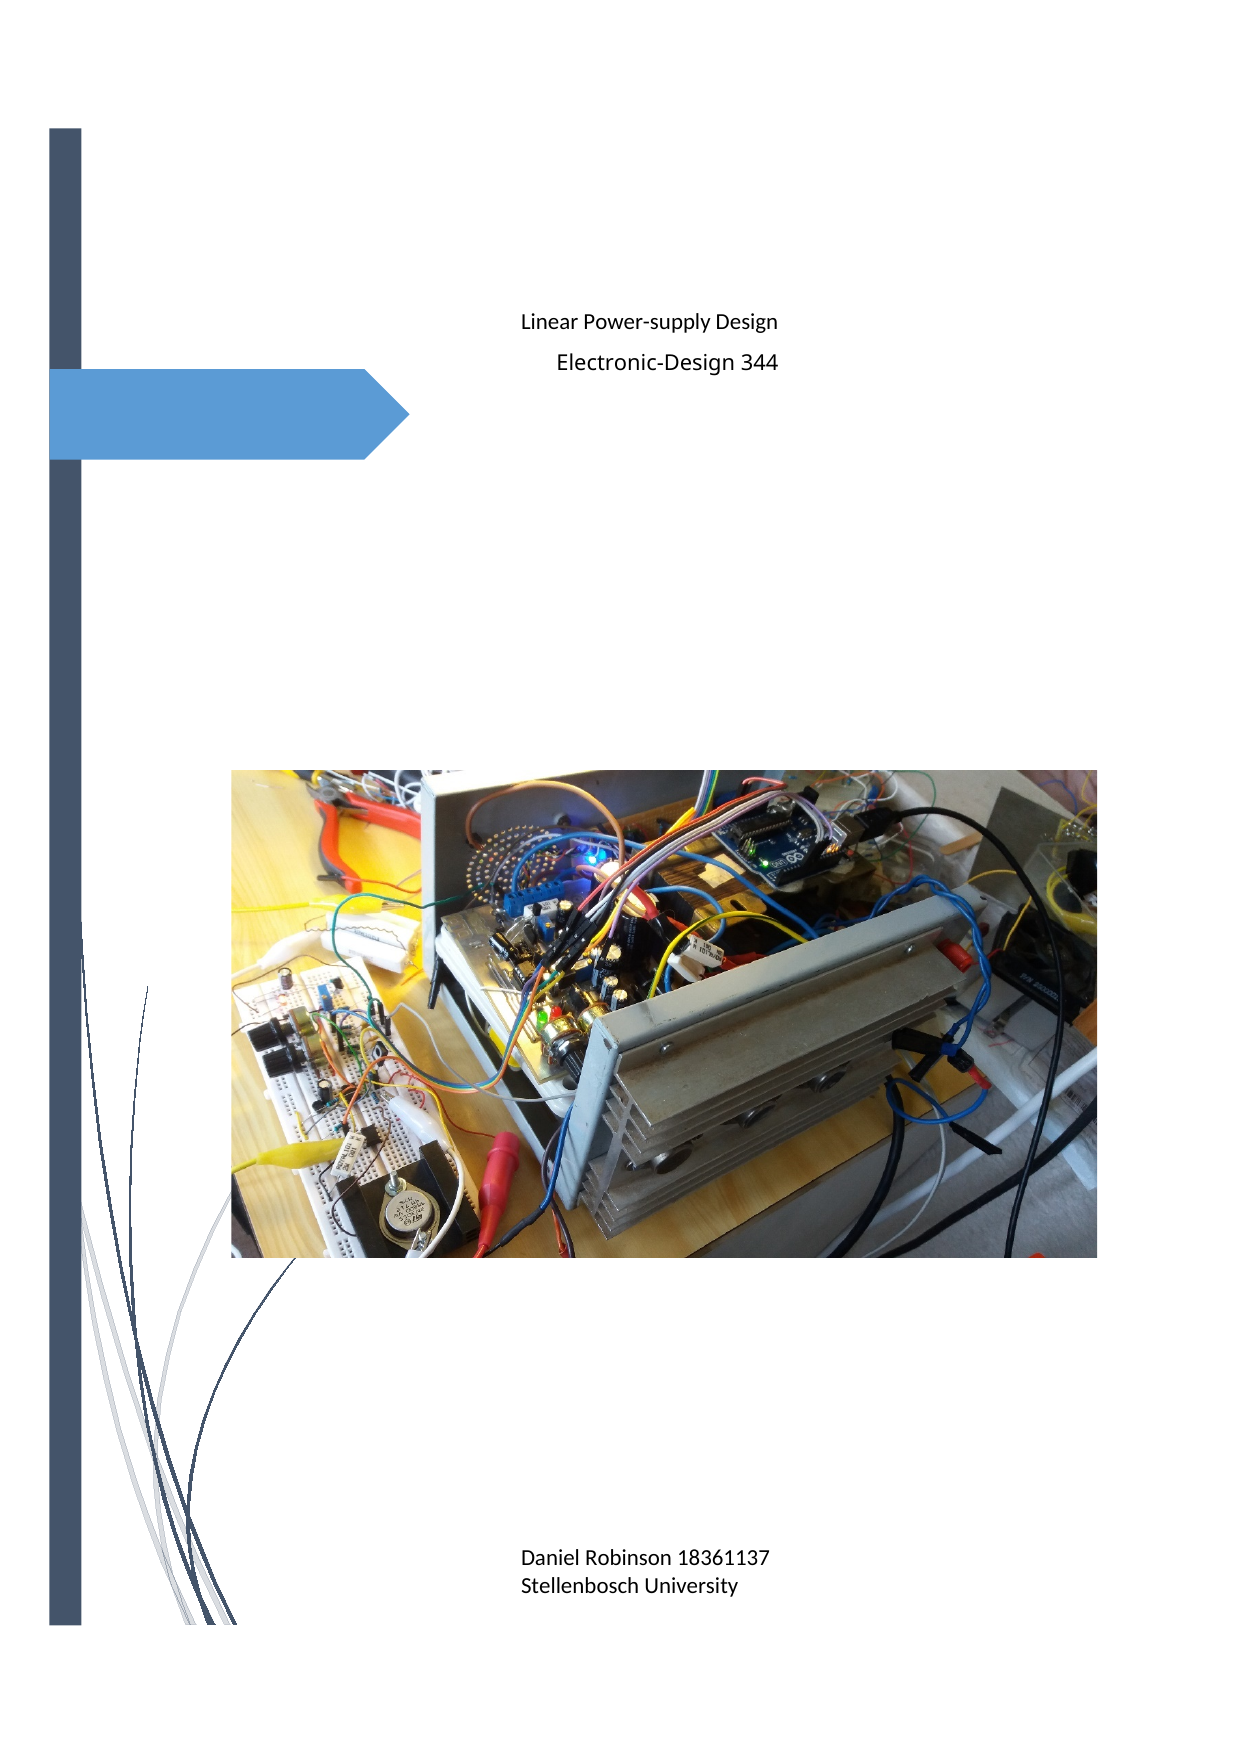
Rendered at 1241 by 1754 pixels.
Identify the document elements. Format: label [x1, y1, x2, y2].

picture [231, 770, 1098, 1258]
